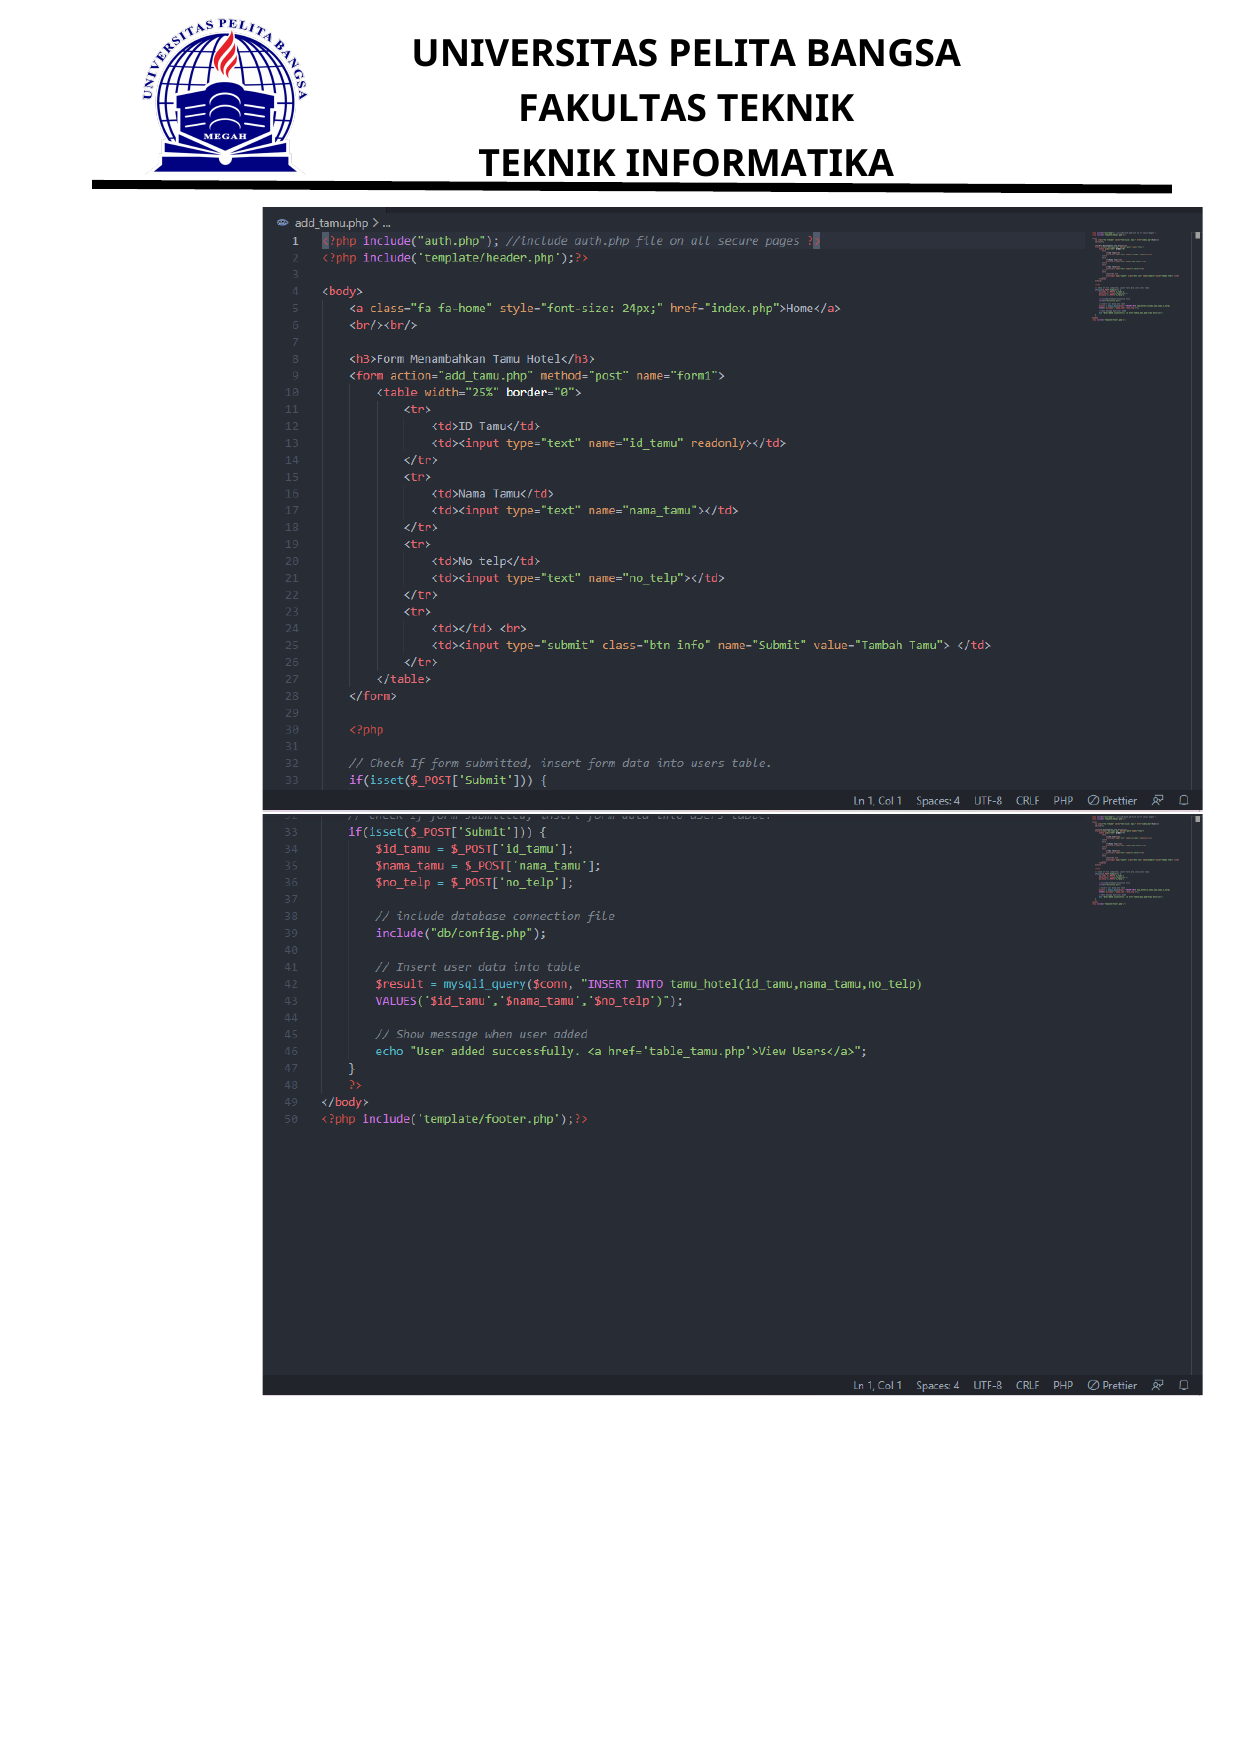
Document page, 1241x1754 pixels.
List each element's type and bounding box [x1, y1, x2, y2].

picture [262, 814, 1203, 1396]
picture [262, 207, 1203, 812]
picture [109, 11, 339, 183]
